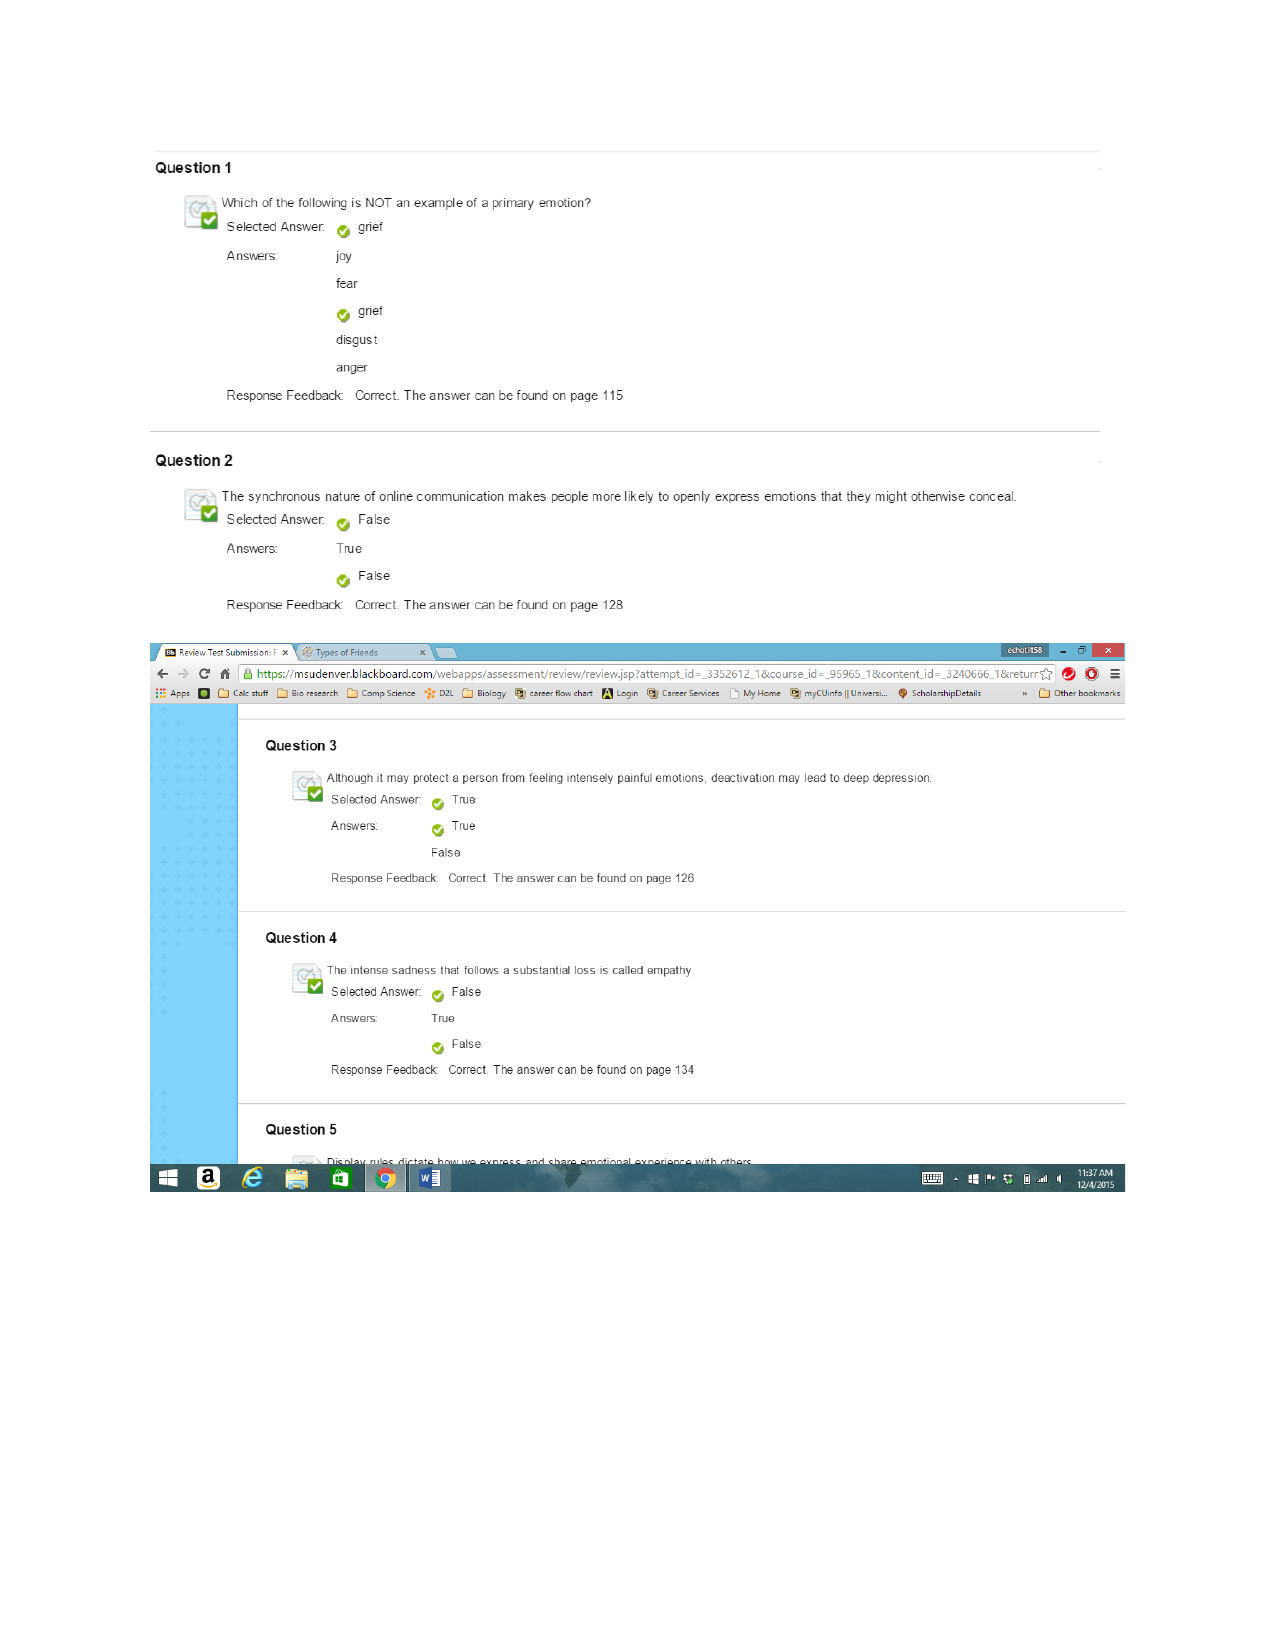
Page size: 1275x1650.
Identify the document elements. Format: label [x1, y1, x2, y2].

picture [150, 643, 1125, 1192]
picture [150, 150, 1100, 626]
